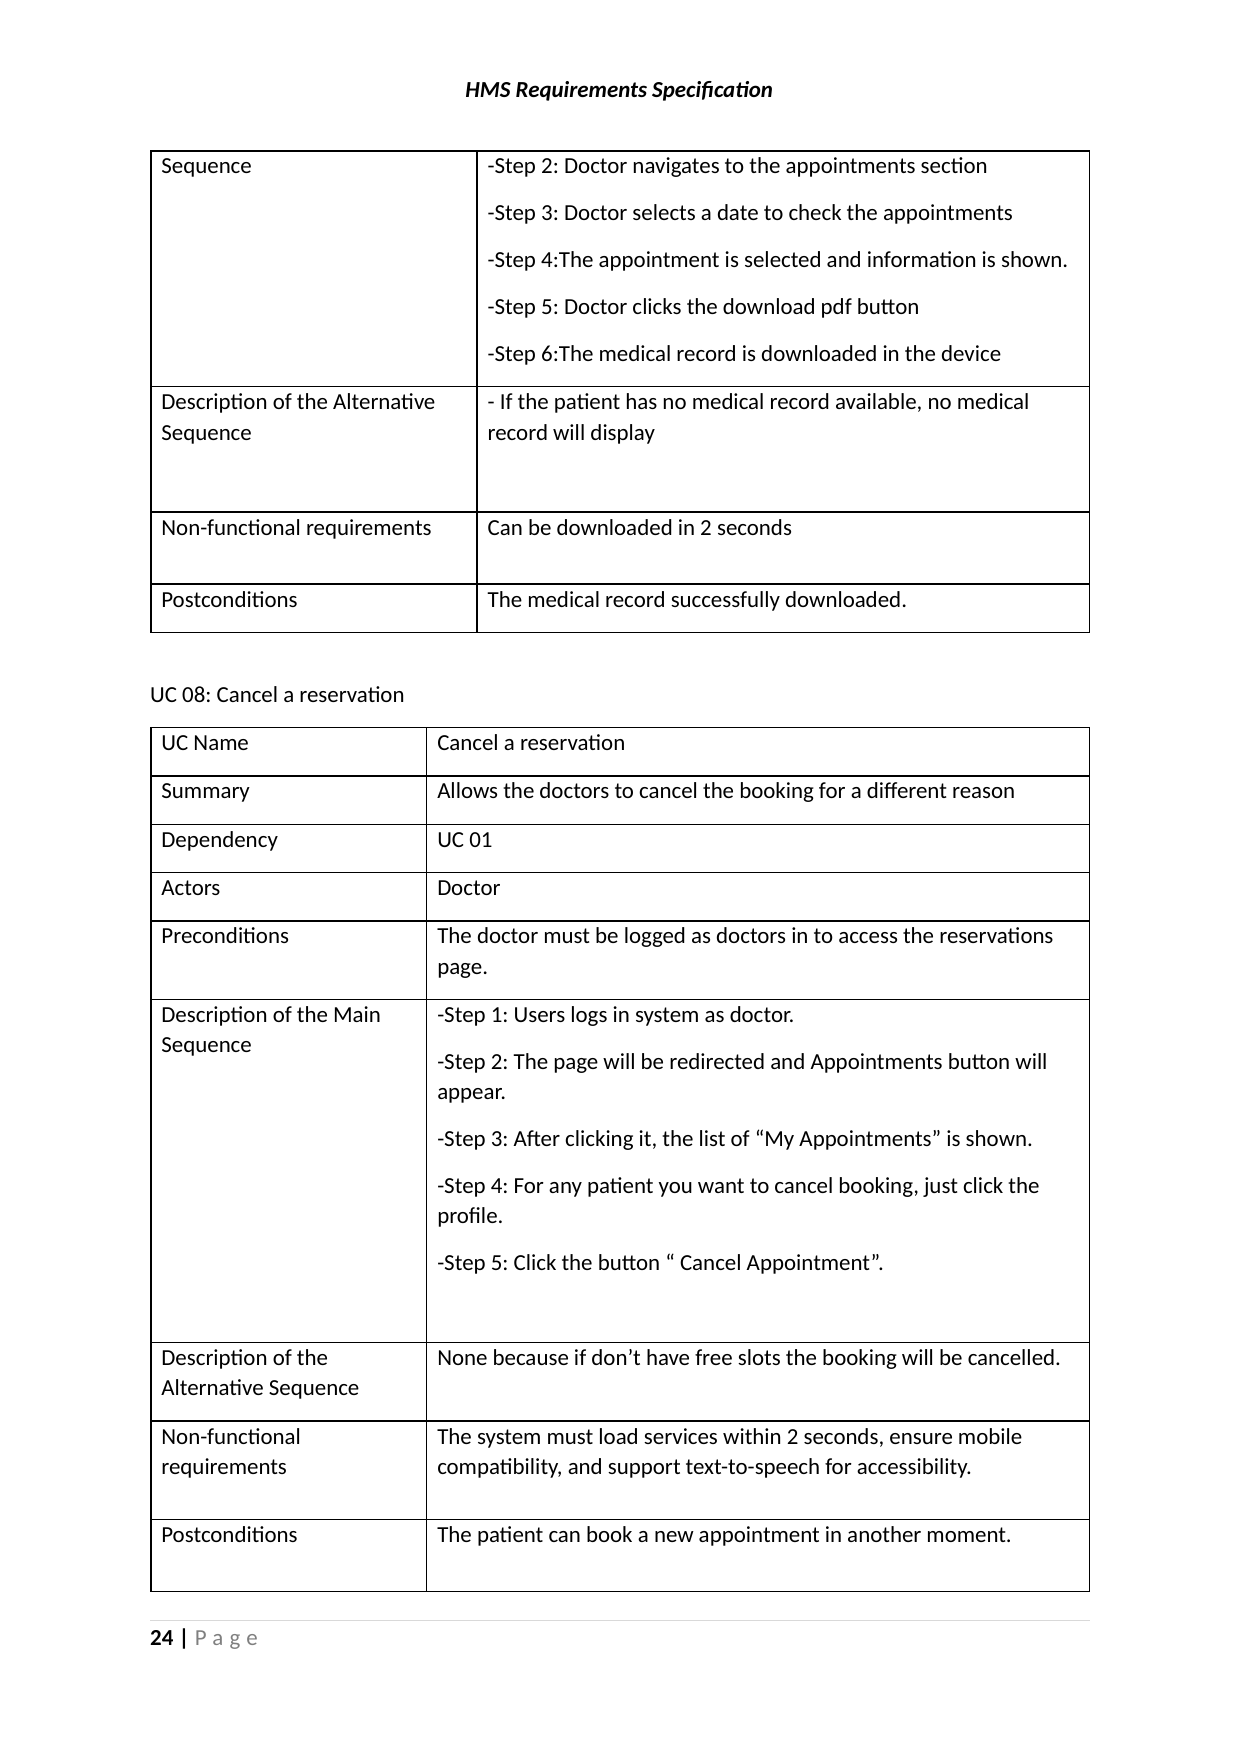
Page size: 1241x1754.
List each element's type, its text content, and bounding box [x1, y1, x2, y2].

table_cell Non-functional requirements [152, 513, 476, 583]
table_cell Postconditions [152, 585, 476, 631]
table_cell Description of the Alternative Sequence [152, 1343, 426, 1420]
table_cell The patient can book a new appointment in another moment. [427, 1520, 1089, 1591]
table_cell The doctor must be logged as doctors in to access the reservations page. [427, 922, 1089, 999]
table_cell - If the patient has no medical record available, no medical record will display [478, 387, 1089, 511]
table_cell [478, 152, 1089, 386]
table_cell None because if don’t have free slots the booking will be cancelled. [427, 1343, 1089, 1420]
table_cell Description of the Main Sequence [152, 1000, 426, 1342]
table_header Cancel a reservation [427, 728, 1089, 775]
table_cell Non-functional requirements [152, 1422, 426, 1519]
table_cell Allows the doctors to cancel the booking for a different reason [427, 777, 1089, 823]
table_cell Doctor [427, 873, 1089, 920]
table_cell The system must load services within 2 seconds, ensure mobile compatibility, and support text-to-speech for accessibility. [427, 1422, 1089, 1519]
text UC 08: Cancel a reservation [150, 680, 1090, 708]
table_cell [152, 152, 476, 386]
table_cell Dependency [152, 825, 426, 872]
table_cell The medical record successfully downloaded. [478, 585, 1089, 631]
table_header UC Name [152, 728, 426, 775]
table_cell Postconditions [152, 1520, 426, 1591]
table_cell Description of the Alternative Sequence [152, 387, 476, 511]
table_cell Actors [152, 873, 426, 920]
table_cell Can be downloaded in 2 seconds [478, 513, 1089, 583]
table_cell Preconditions [152, 922, 426, 999]
table_cell -Step 1: Users logs in system as doctor. -Step 2: The page will be redirected and Appointments button will appear. -Step 3: After clicking it, the list of “My Appointments” is shown. -Step 4: For any patient you want to cancel booking, just click the profile. -Step 5: Click the button “ Cancel Appointment”. [427, 1000, 1089, 1342]
table_cell UC 01 [427, 825, 1089, 872]
table_cell Summary [152, 777, 426, 823]
